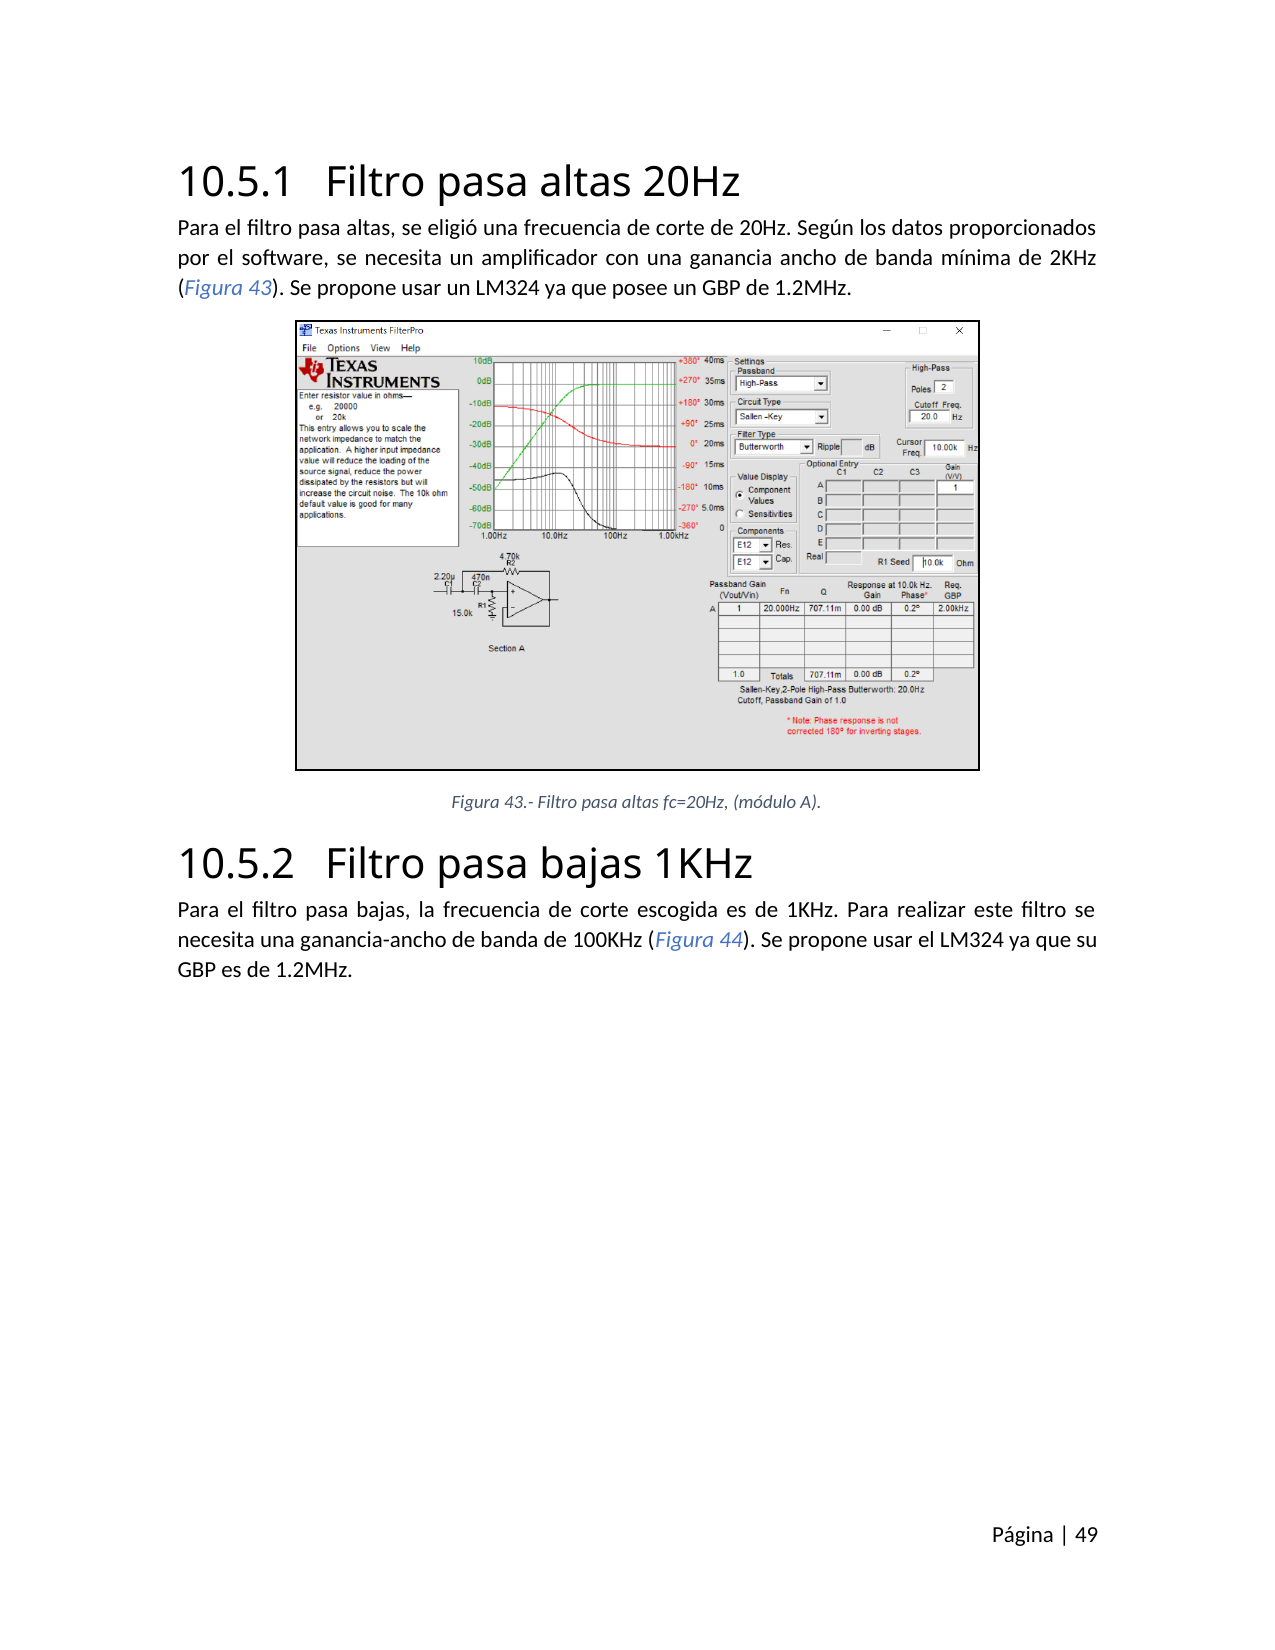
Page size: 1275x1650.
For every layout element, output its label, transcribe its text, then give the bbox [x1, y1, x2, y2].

text Para el filtro pasa altas, se eligió una frecuencia de corte de 20Hz. Según los datos proporcionados por el software, se necesita un amplificador con una ganancia ancho de banda mínima de 2KHz (Figura 43). Se propone usar un LM324 ya que posee un GBP de 1.2MHz. [177, 213, 1098, 301]
subtitle Filtro pasa bajas 1KHz [177, 834, 1098, 890]
picture [297, 322, 978, 769]
text Para el filtro pasa bajas, la frecuencia de corte escogida es de 1KHz. Para realizar este filtro se necesita una ganancia-ancho de banda de 100KHz (Figura 44). Se propone usar el LM324 ya que su GBP es de 1.2MHz. [177, 895, 1098, 983]
subtitle Filtro pasa altas 20Hz [177, 152, 1098, 208]
